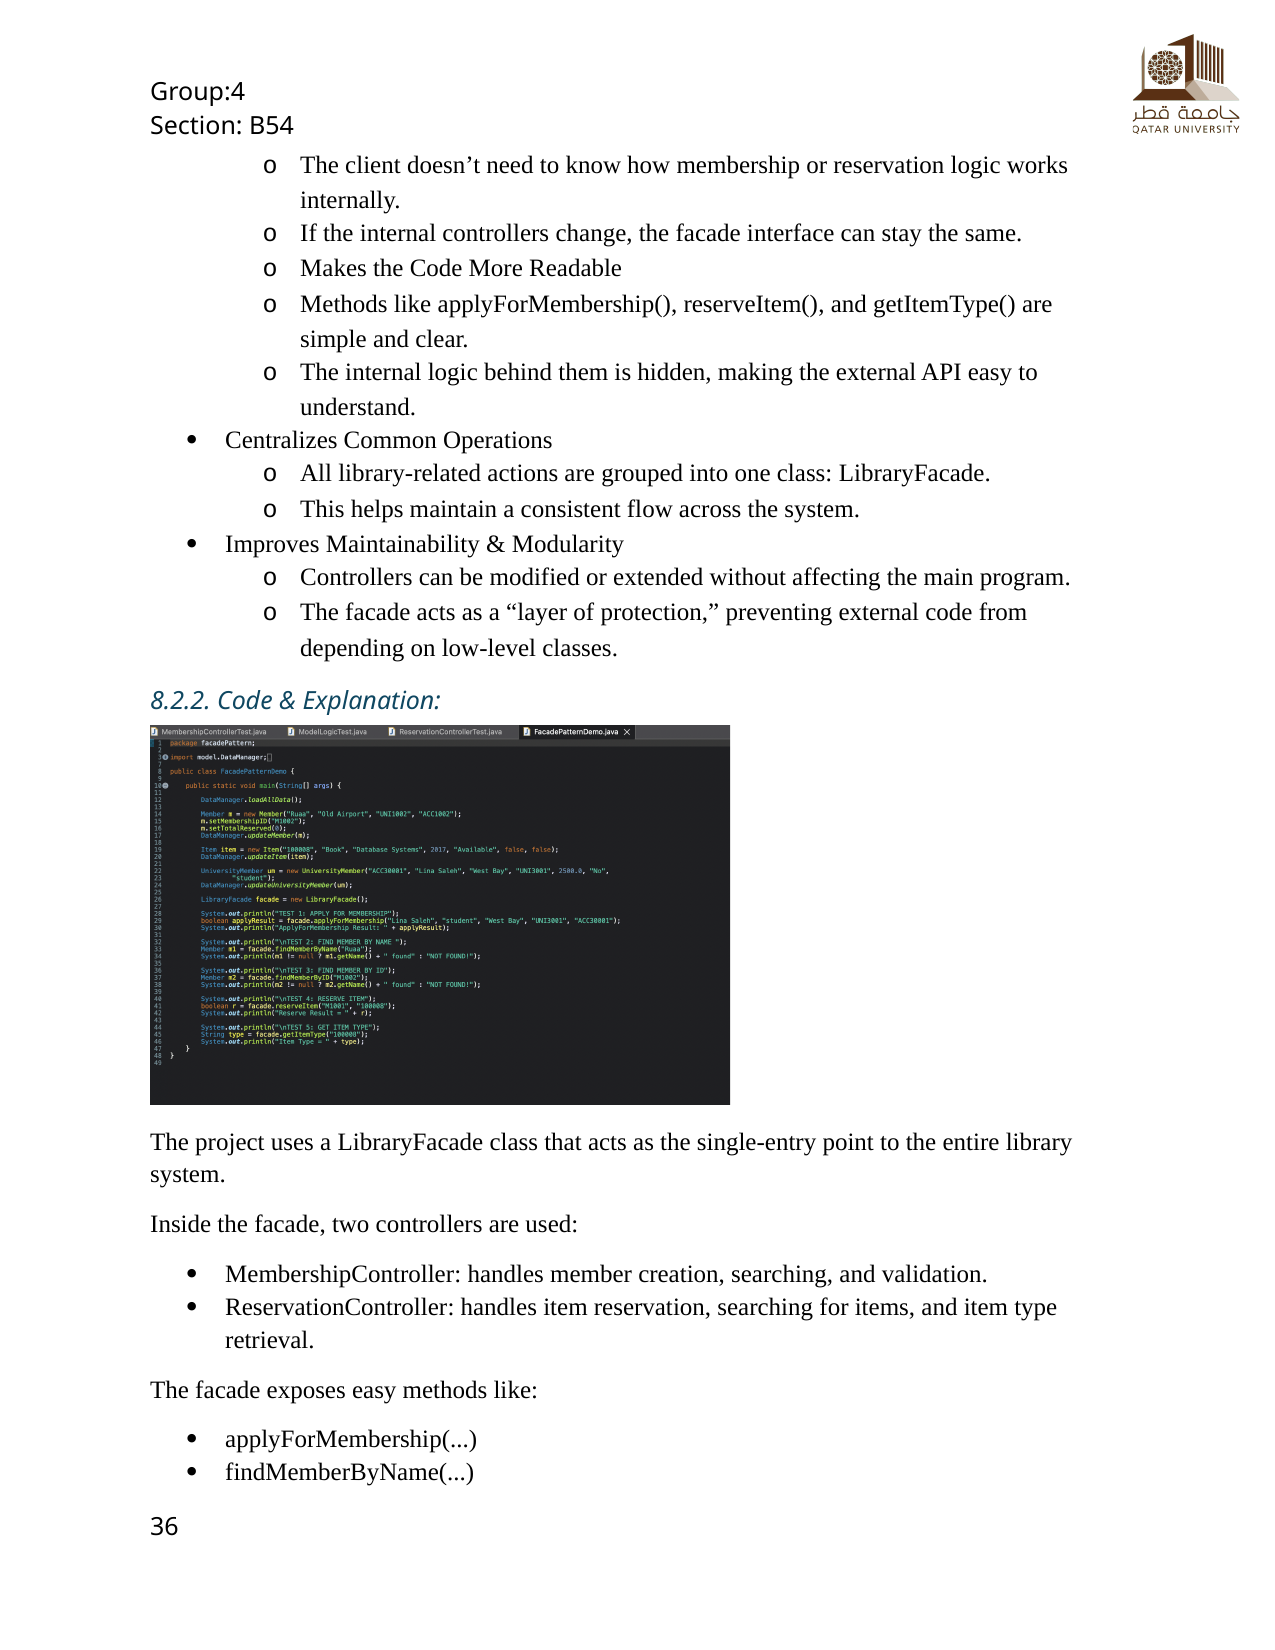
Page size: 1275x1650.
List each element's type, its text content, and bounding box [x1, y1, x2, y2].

list If the internal controllers change, the facade interface can stay the same. [262, 218, 1125, 249]
list Controllers can be modified or extended without affecting the main program. [262, 562, 1125, 593]
list findMemberByName(...) [187, 1457, 1125, 1486]
list All library-related actions are grouped into one class: LibraryFacade. [262, 458, 1125, 489]
list applyForMembership(...) [187, 1424, 1125, 1453]
text The facade exposes easy methods like: [150, 1375, 1125, 1403]
picture [150, 725, 731, 1105]
text Inside the facade, two controllers are used: [150, 1209, 1125, 1238]
list Methods like applyForMembership(), reserveItem(), and getItemType() are simple and clear. [262, 289, 1125, 353]
list ReservationController: handles item reservation, searching for items, and item type retrieval. [187, 1292, 1125, 1354]
picture [1132, 34, 1240, 134]
list This helps maintain a consistent flow across the system. [262, 494, 1125, 524]
list The internal logic behind them is hidden, making the external API easy to understand. [262, 357, 1125, 421]
list The client doesn’t need to know how membership or reservation logic works internally. [262, 150, 1125, 214]
text The project uses a LibraryFacade class that acts as the single-entry point to the entire library system. [150, 1127, 1125, 1188]
list MembershipController: handles member creation, searching, and validation. [187, 1259, 1125, 1288]
list Centralizes Common Operations [187, 425, 1125, 454]
list Improves Maintainability & Modularity [187, 529, 1125, 558]
list The facade acts as a “layer of protection,” preventing external code from depending on low-level classes. [262, 597, 1125, 661]
subtitle 8.2.2. Code & Explanation: [150, 682, 1125, 716]
list Makes the Code More Readable [262, 253, 1125, 284]
